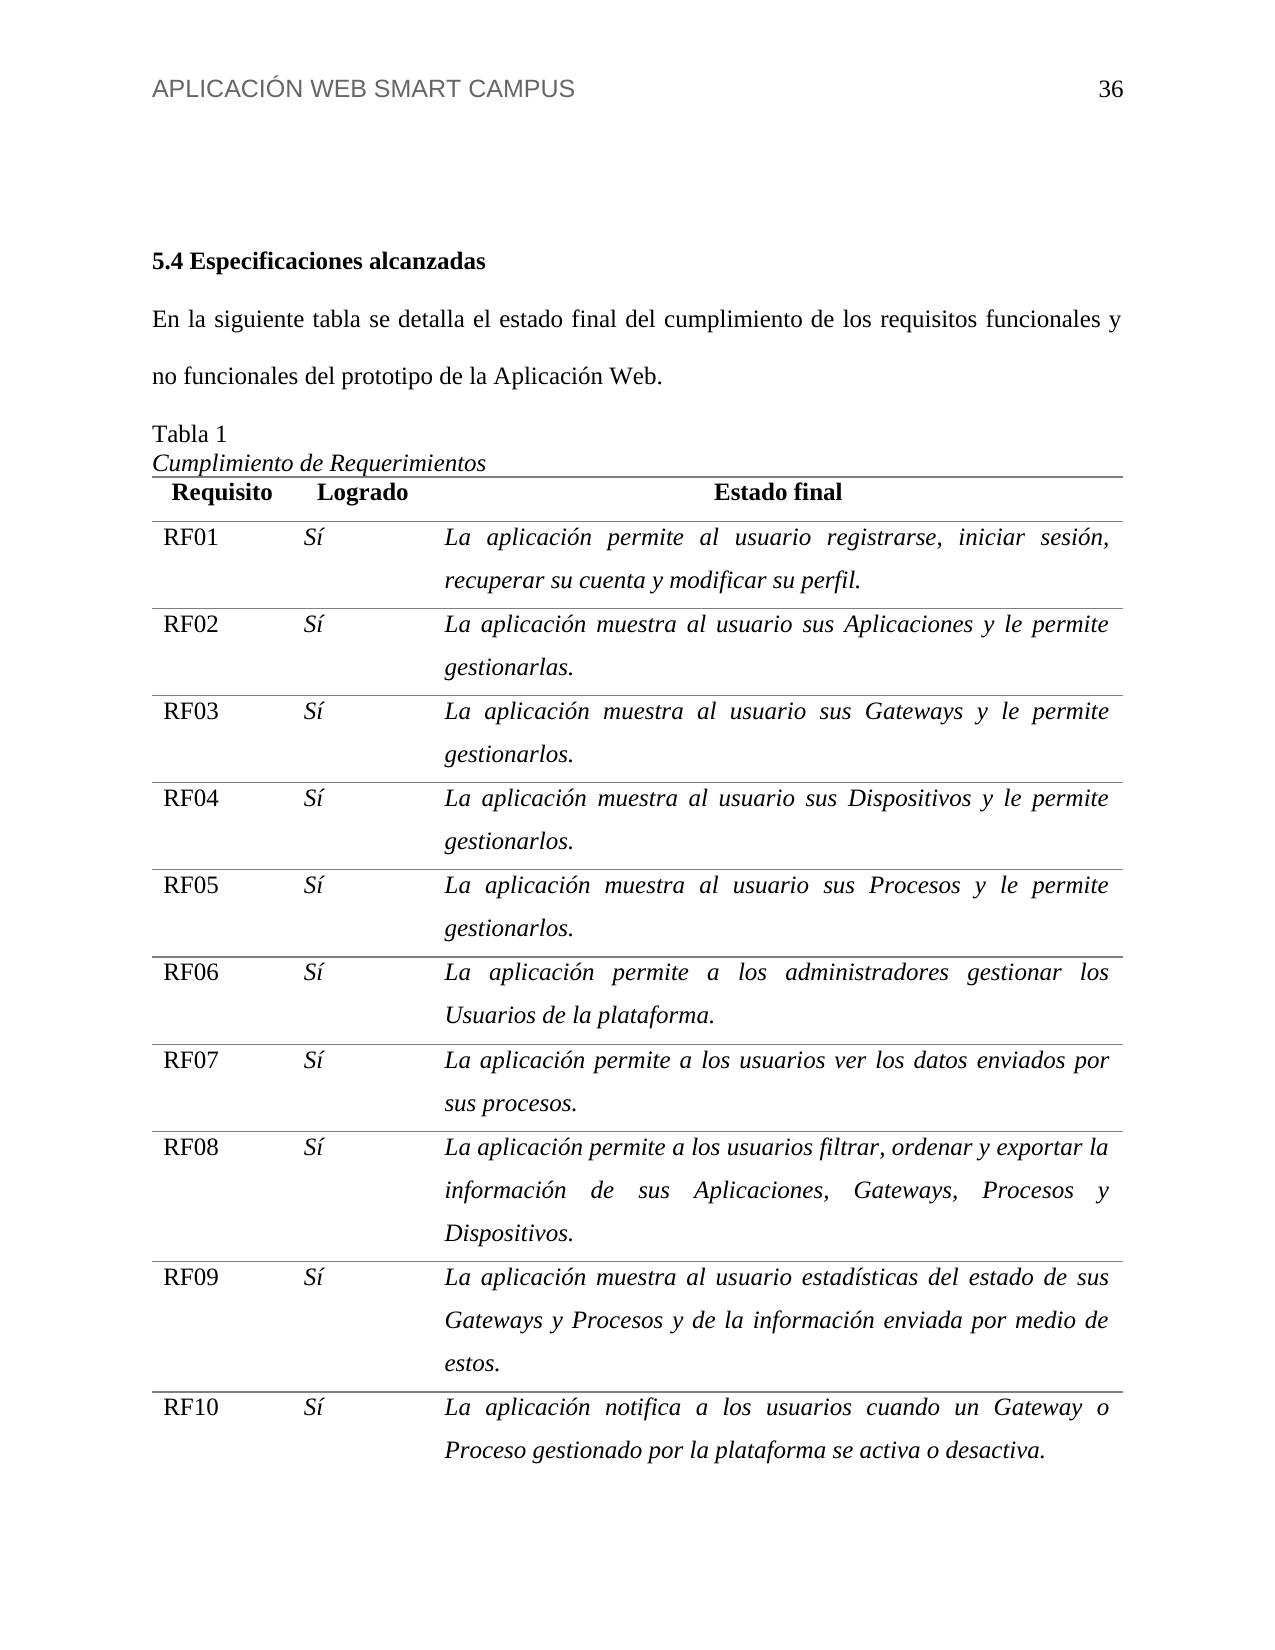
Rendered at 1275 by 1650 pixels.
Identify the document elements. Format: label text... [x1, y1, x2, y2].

subtitle 5.4 Especificaciones alcanzadas [152, 246, 1123, 275]
table_cell Sí [293, 1262, 433, 1391]
table_cell La aplicación muestra al usuario sus Procesos y le permite gestionarlos. [433, 870, 1123, 956]
table_cell RF04 [152, 783, 292, 869]
table_cell RF10 [152, 1393, 292, 1479]
table_header Requisito [152, 478, 292, 521]
text Tabla 1 Cumplimiento de Requerimientos [152, 419, 1123, 476]
table_cell RF02 [152, 609, 292, 695]
table_cell La aplicación muestra al usuario sus Gateways y le permite gestionarlos. [433, 696, 1123, 782]
table_cell La aplicación permite al usuario registrarse, iniciar sesión, recuperar su cuenta y modificar su perfil. [433, 522, 1123, 608]
table_cell Sí [293, 696, 433, 782]
table_cell Sí [293, 958, 433, 1044]
table_cell La aplicación muestra al usuario estadísticas del estado de sus Gateways y Procesos y de la información enviada por medio de estos. [433, 1262, 1123, 1391]
table_header Logrado [293, 478, 433, 521]
table_cell RF05 [152, 870, 292, 956]
table_header Estado final [433, 478, 1123, 521]
table_cell RF08 [152, 1132, 292, 1261]
table_cell La aplicación permite a los usuarios filtrar, ordenar y exportar la información de sus Aplicaciones, Gateways, Procesos y Dispositivos. [433, 1132, 1123, 1261]
table_cell Sí [293, 1045, 433, 1131]
table_cell RF01 [152, 522, 292, 608]
table_cell La aplicación muestra al usuario sus Dispositivos y le permite gestionarlos. [433, 783, 1123, 869]
table_cell Sí [293, 1393, 433, 1479]
table_cell La aplicación muestra al usuario sus Aplicaciones y le permite gestionarlas. [433, 609, 1123, 695]
table_cell RF06 [152, 958, 292, 1044]
table_cell La aplicación permite a los usuarios ver los datos enviados por sus procesos. [433, 1045, 1123, 1131]
table_cell Sí [293, 609, 433, 695]
text En la siguiente tabla se detalla el estado final del cumplimiento de los requisitos funcionales y no funcionales del prototipo de la Aplicación Web. [152, 304, 1123, 390]
table_cell RF09 [152, 1262, 292, 1391]
table_cell RF07 [152, 1045, 292, 1131]
table_cell Sí [293, 870, 433, 956]
table_cell La aplicación notifica a los usuarios cuando un Gateway o Proceso gestionado por la plataforma se activa o desactiva. [433, 1393, 1123, 1479]
table_cell Sí [293, 783, 433, 869]
table_cell RF03 [152, 696, 292, 782]
table_cell Sí [293, 522, 433, 608]
table_cell Sí [293, 1132, 433, 1261]
table_cell La aplicación permite a los administradores gestionar los Usuarios de la plataforma. [433, 958, 1123, 1044]
